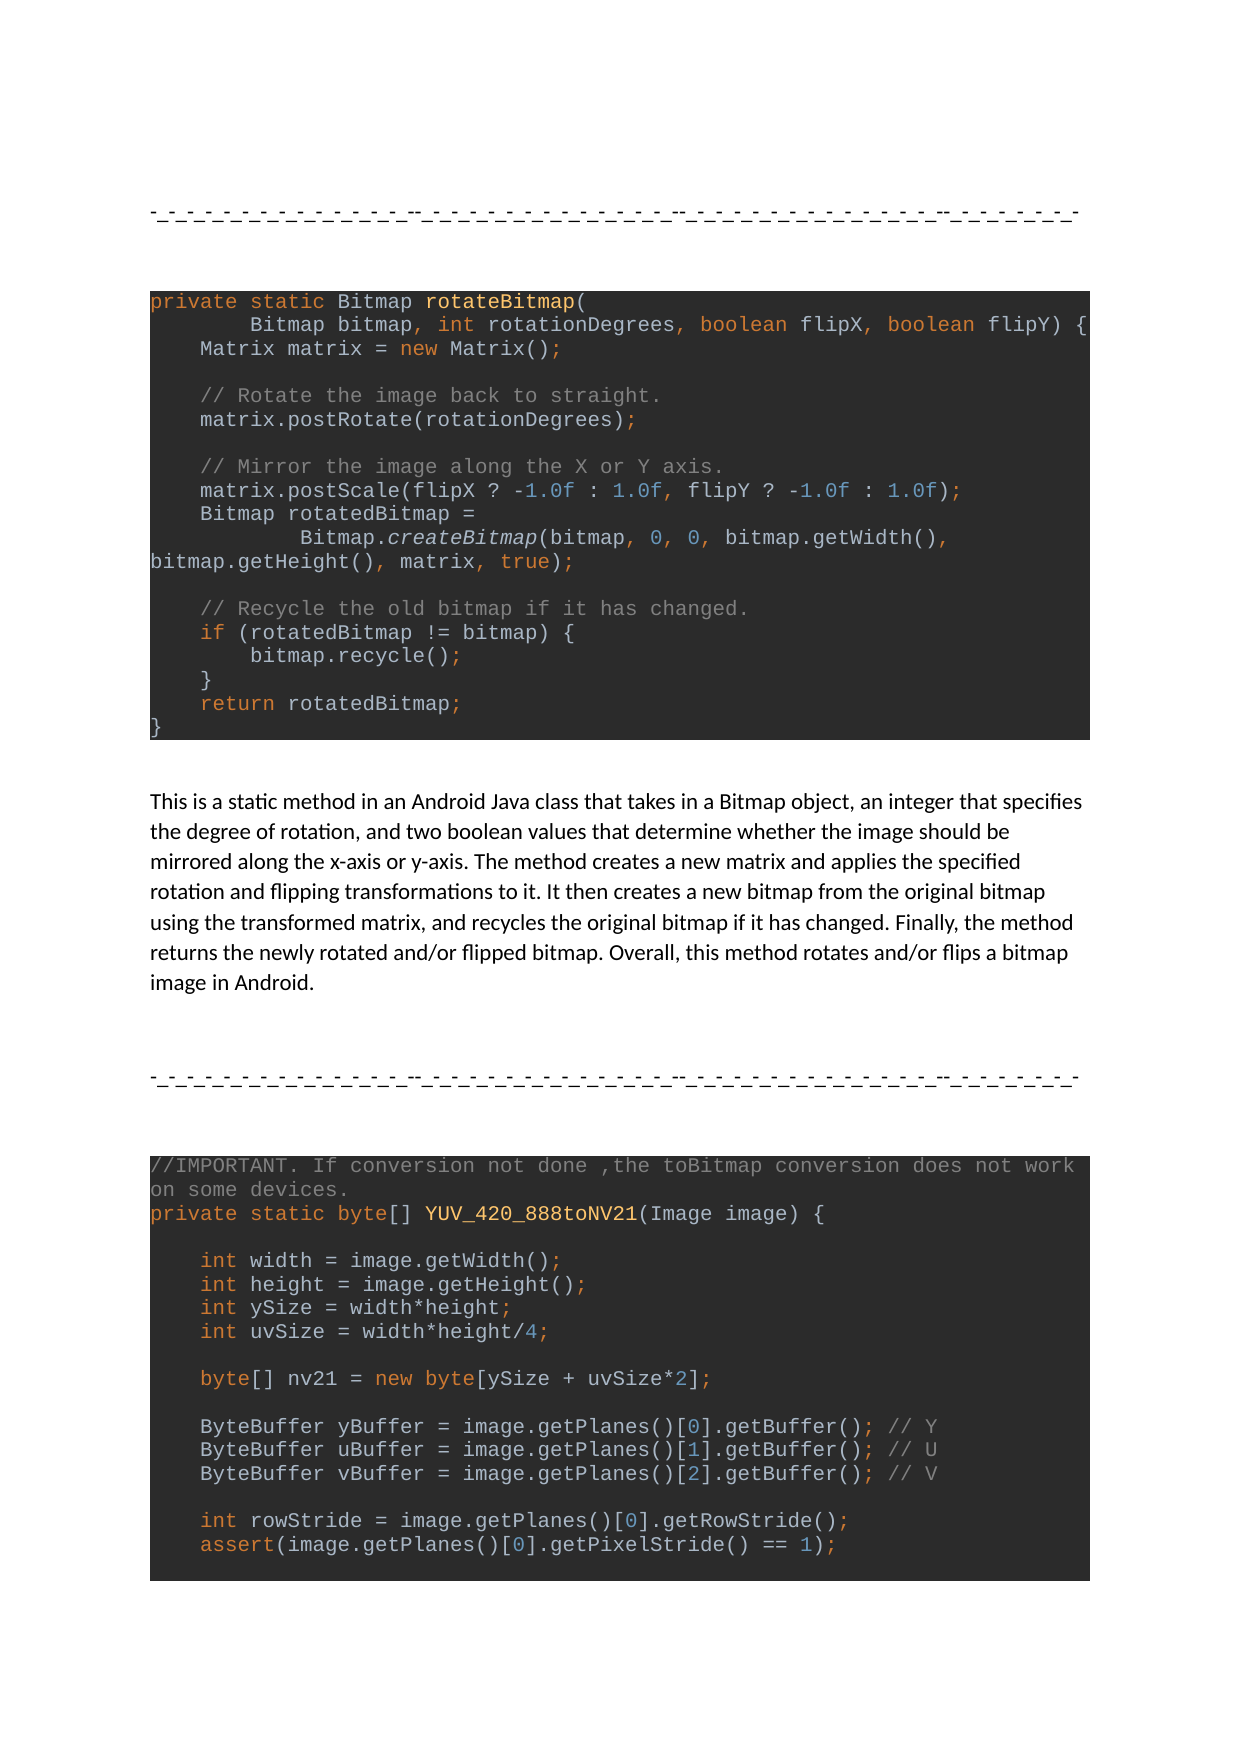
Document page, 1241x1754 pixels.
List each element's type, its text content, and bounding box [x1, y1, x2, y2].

text -_-_-_-_-_-_-_-_-_-_-_-_-_-_--_-_-_-_-_-_-_-_-_-_-_-_-_-_--_-_-_-_-_-_-_-_-_-_-_-_-_-_--_-_-_-_-_-_-_- [150, 197, 1090, 225]
text This is a static method in an Android Java class that takes in a Bitmap object, an integer that specifies the degree of rotation, and two boolean values that determine whether the image should be mirrored along the x-axis or y-axis. The method creates a new matrix and applies the specified rotation and flipping transformations to it. It then creates a new bitmap from the original bitmap using the transformed matrix, and recycles the original bitmap if it has changed. Finally, the method returns the newly rotated and/or flipped bitmap. Overall, this method rotates and/or flips a bitmap image in Android. [150, 787, 1090, 996]
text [150, 1156, 1090, 1581]
text private static Bitmap rotateBitmap( Bitmap bitmap, int rotationDegrees, boolean flipX, boolean flipY) { Matrix matrix = new Matrix(); // Rotate the image back to straight. matrix.postRotate(rotationDegrees); // Mirror the image along the X or Y axis. matrix.postScale(flipX ? -1.0f : 1.0f, flipY ? -1.0f : 1.0f); Bitmap rotatedBitmap = Bitmap.createBitmap(bitmap, 0, 0, bitmap.getWidth(), bitmap.getHeight(), matrix, true); // Recycle the old bitmap if it has changed. if (rotatedBitmap != bitmap) { bitmap.recycle(); } return rotatedBitmap; } [150, 291, 1090, 740]
text -_-_-_-_-_-_-_-_-_-_-_-_-_-_--_-_-_-_-_-_-_-_-_-_-_-_-_-_--_-_-_-_-_-_-_-_-_-_-_-_-_-_--_-_-_-_-_-_-_- [150, 1062, 1090, 1090]
